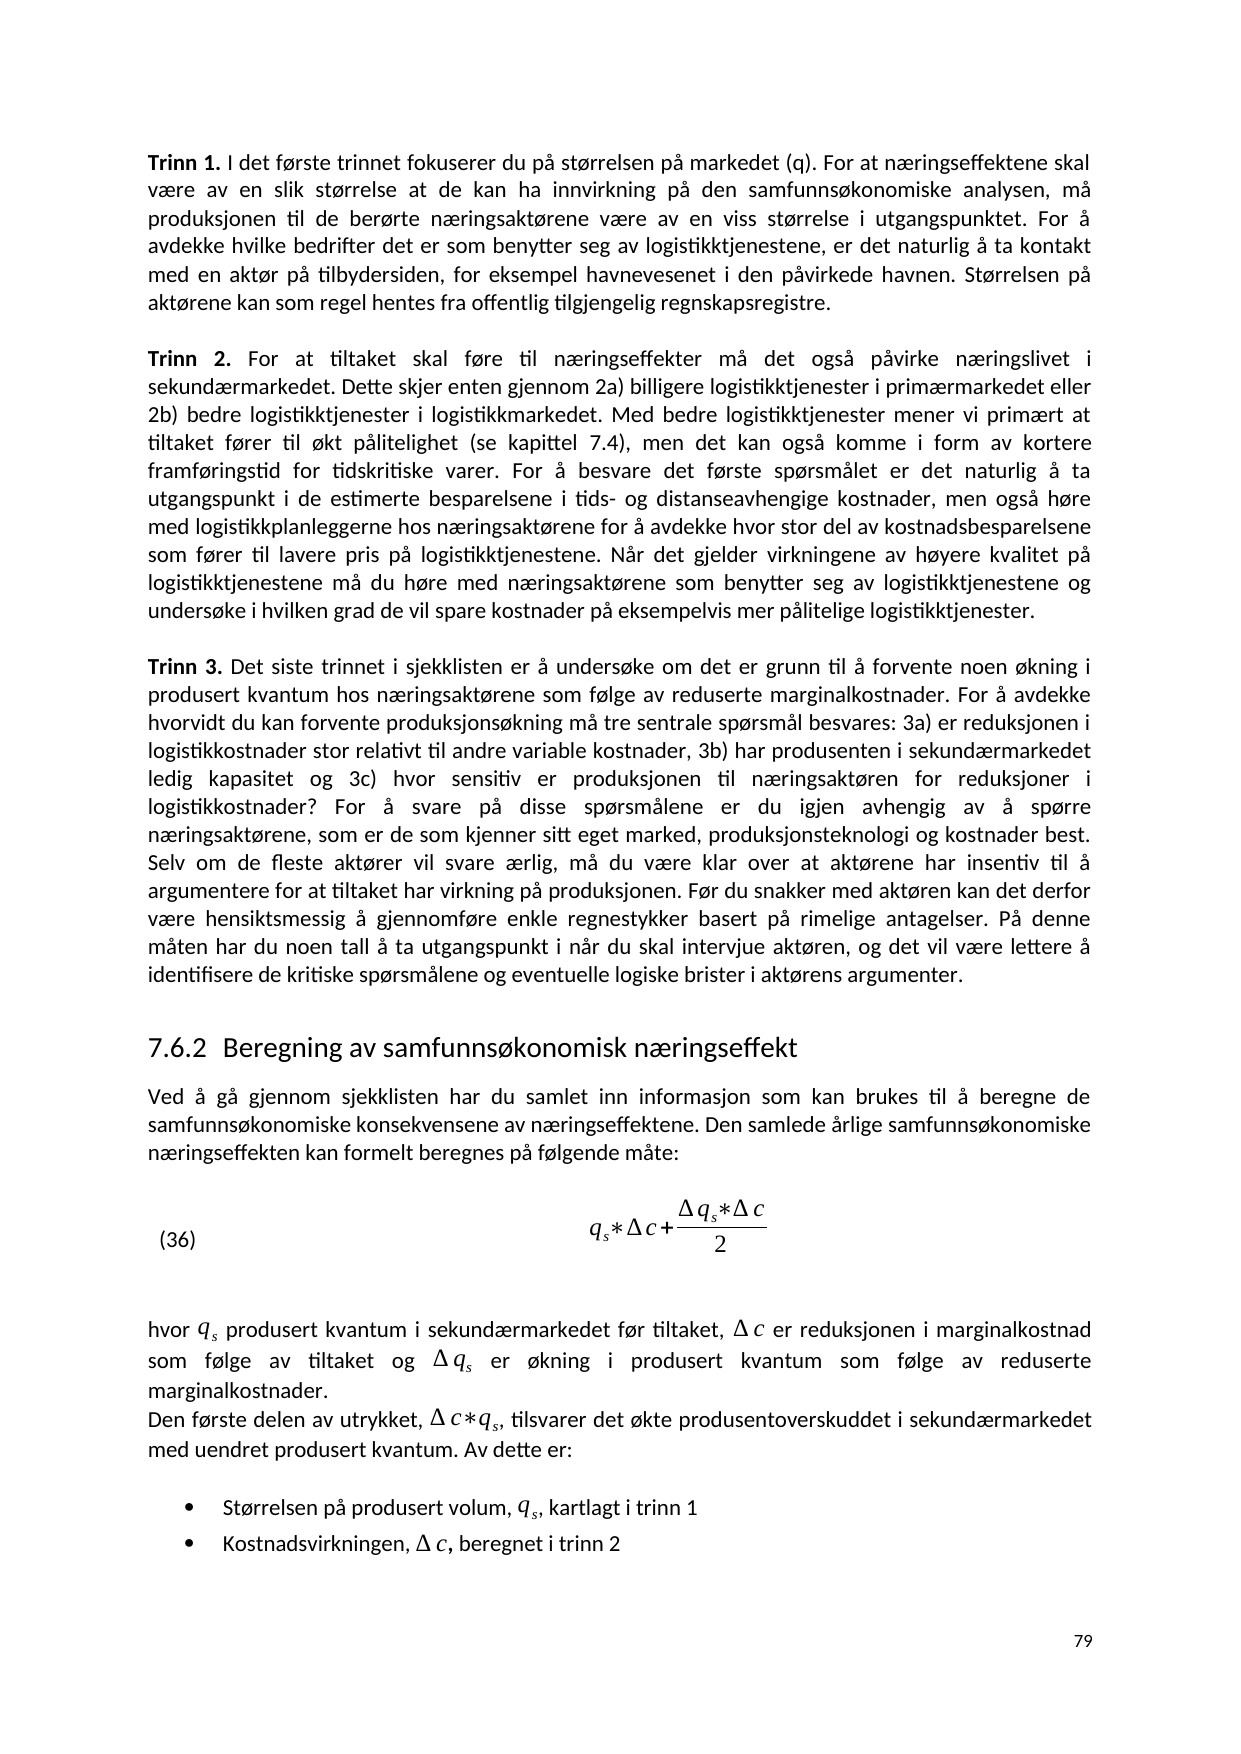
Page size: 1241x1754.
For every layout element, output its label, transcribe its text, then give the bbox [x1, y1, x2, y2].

list Størrelsen på produsert volum, , kartlagt i trinn 1 [185, 1491, 1093, 1522]
subtitle Beregning av samfunnsøkonomisk næringseffekt [148, 1029, 1093, 1064]
text Trinn 2. For at tiltaket skal føre til næringseffekter må det også påvirke næringslivet i sekundærmarkedet. Dette skjer enten gjennom 2a) billigere logistikktjenester i primærmarkedet eller 2b) bedre logistikktjenester i logistikkmarkedet. Med bedre logistikktjenester mener vi primært at tiltaket fører til økt pålitelighet (se kapittel 7.4), men det kan også komme i form av kortere framføringstid for tidskritiske varer. For å besvare det første spørsmålet er det naturlig å ta utgangspunkt i de estimerte besparelsene i tids- og distanseavhengige kostnader, men også høre med logistikkplanleggerne hos næringsaktørene for å avdekke hvor stor del av kostnadsbesparelsene som fører til lavere pris på logistikktjenestene. Når det gjelder virkningene av høyere kvalitet på logistikktjenestene må du høre med næringsaktørene som benytter seg av logistikktjenestene og undersøke i hvilken grad de vil spare kostnader på eksempelvis mer pålitelige logistikktjenester. [148, 344, 1093, 624]
text Trinn 3. Det siste trinnet i sjekklisten er å undersøke om det er grunn til å forvente noen økning i produsert kvantum hos næringsaktørene som følge av reduserte marginalkostnader. For å avdekke hvorvidt du kan forvente produksjonsøkning må tre sentrale spørsmål besvares: 3a) er reduksjonen i logistikkostnader stor relativt til andre variable kostnader, 3b) har produsenten i sekundærmarkedet ledig kapasitet og 3c) hvor sensitiv er produksjonen til næringsaktøren for reduksjoner i logistikkostnader? For å svare på disse spørsmålene er du igjen avhengig av å spørre næringsaktørene, som er de som kjenner sitt eget marked, produksjonsteknologi og kostnader best. Selv om de fleste aktører vil svare ærlig, må du være klar over at aktørene har insentiv til å argumentere for at tiltaket har virkning på produksjonen. Før du snakker med aktøren kan det derfor være hensiktsmessig å gjennomføre enkle regnestykker basert på rimelige antagelser. På denne måten har du noen tall å ta utgangspunkt i når du skal intervjue aktøren, og det vil være lettere å identifisere de kritiske spørsmålene og eventuelle logiske brister i aktørens argumenter. [148, 652, 1093, 988]
list Kostnadsvirkningen, , beregnet i trinn 2 [185, 1529, 1093, 1557]
text Ved å gå gjennom sjekklisten har du samlet inn informasjon som kan brukes til å beregne de samfunnsøkonomiske konsekvensene av næringseffektene. Den samlede årlige samfunnsøkonomiske næringseffekten kan formelt beregnes på følgende måte: [148, 1082, 1093, 1166]
table_header (36) [148, 1194, 265, 1285]
text hvor produsert kvantum i sekundærmarkedet før tiltaket, er reduksjonen i marginalkostnad som følge av tiltaket og er økning i produsert kvantum som følge av reduserte marginalkostnader. [148, 1313, 1093, 1404]
text Den første delen av utrykket, , tilsvarer det økte produsentoverskuddet i sekundærmarkedet med uendret produsert kvantum. Av dette er: [148, 1404, 1093, 1463]
text Trinn 1. I det første trinnet fokuserer du på størrelsen på markedet (q). For at næringseffektene skal være av en slik størrelse at de kan ha innvirkning på den samfunnsøkonomiske analysen, må produksjonen til de berørte næringsaktørene være av en viss størrelse i utgangspunktet. For å avdekke hvilke bedrifter det er som benytter seg av logistikktjenestene, er det naturlig å ta kontakt med en aktør på tilbydersiden, for eksempel havnevesenet i den påvirkede havnen. Størrelsen på aktørene kan som regel hentes fra offentlig tilgjengelig regnskapsregistre. [148, 148, 1093, 316]
table_header [265, 1194, 1092, 1285]
